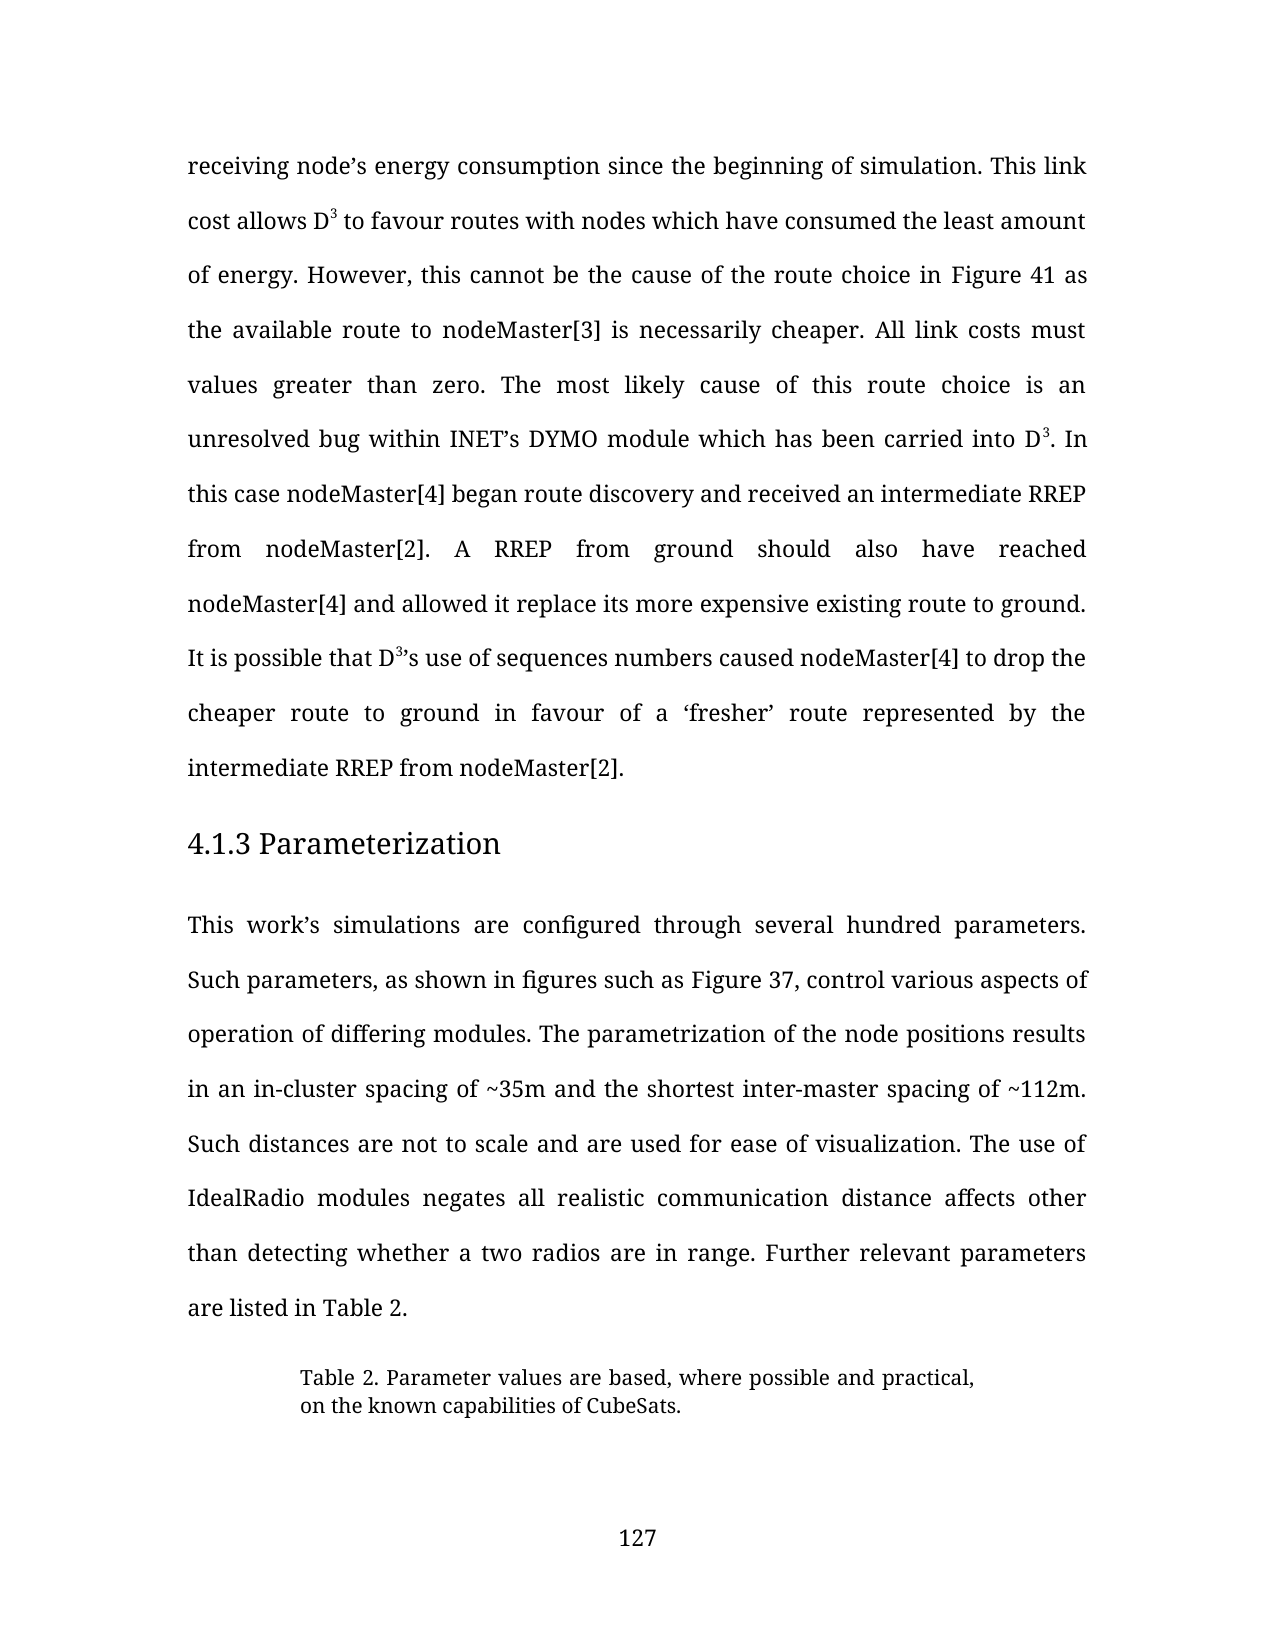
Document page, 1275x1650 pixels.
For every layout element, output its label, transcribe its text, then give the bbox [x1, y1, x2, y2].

title Table 2. Parameter values are based, where possible and practical, on the known capabilities of CubeSats. [300, 1363, 975, 1420]
subtitle Parameterization [187, 823, 1087, 863]
text This work’s simulations are configured through several hundred parameters. Such parameters, as shown in figures such as Figure 37, control various aspects of operation of differing modules. The parametrization of the node positions results in an in-cluster spacing of ~35m and the shortest inter-master spacing of ~112m. Such distances are not to scale and are used for ease of visualization. The use of IdealRadio modules negates all realistic communication distance affects other than detecting whether a two radios are in range. Further relevant parameters are listed in Table 2. [187, 909, 1087, 1323]
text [187, 150, 1087, 783]
